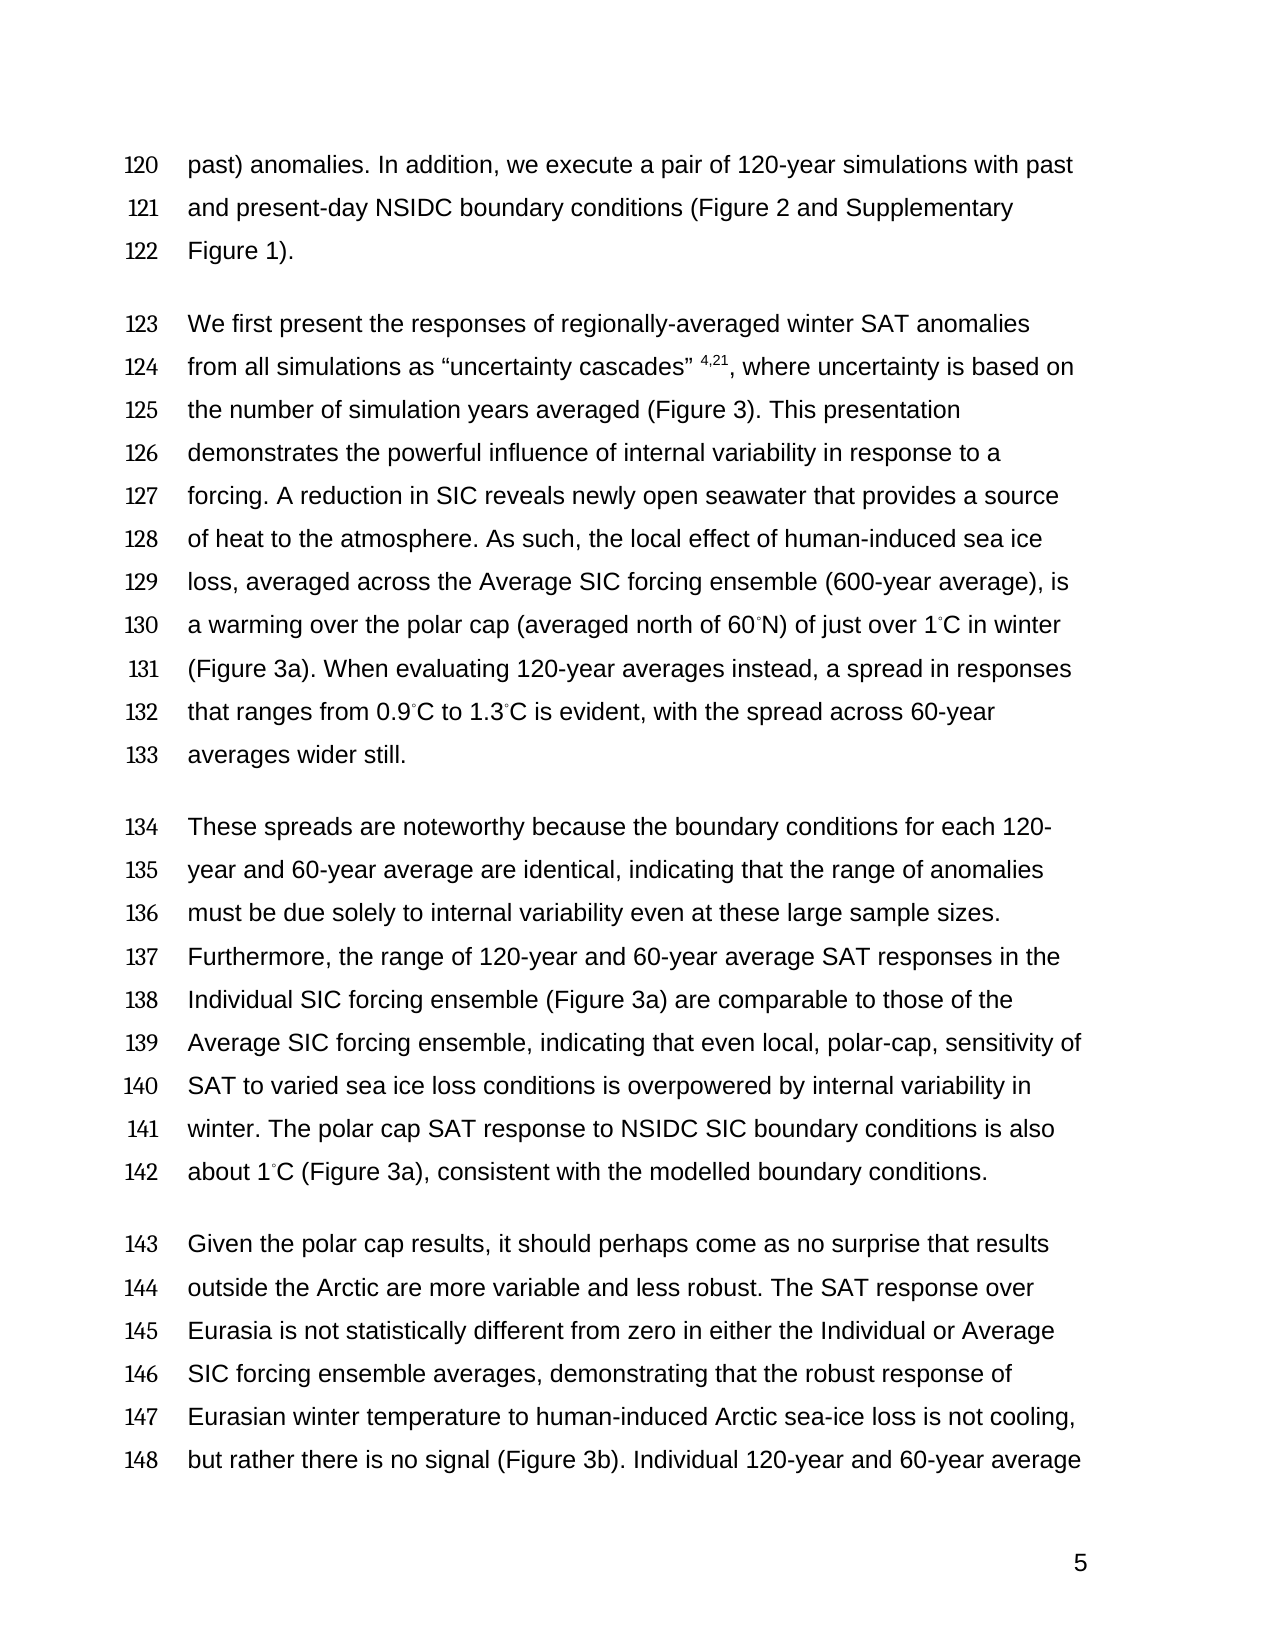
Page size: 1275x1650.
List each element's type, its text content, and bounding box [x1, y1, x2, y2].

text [187, 1229, 1087, 1474]
text These spreads are noteworthy because the boundary conditions for each 120-year and 60-year average are identical, indicating that the range of anomalies must be due solely to internal variability even at these large sample sizes. Furthermore, the range of 120-year and 60-year average SAT responses in the Individual SIC forcing ensemble (Figure 3a) are comparable to those of the Average SIC forcing ensemble, indicating that even local, polar-cap, sensitivity of SAT to varied sea ice loss conditions is overpowered by internal variability in winter. The polar cap SAT response to NSIDC SIC boundary conditions is also about 1◦C (Figure 3a), consistent with the modelled boundary conditions. [187, 812, 1087, 1186]
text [187, 150, 1087, 265]
text We first present the responses of regionally-averaged winter SAT anomalies from all simulations as “uncertainty cascades” 4,21, where uncertainty is based on the number of simulation years averaged (Figure 3). This presentation demonstrates the powerful influence of internal variability in response to a forcing. A reduction in SIC reveals newly open seawater that provides a source of heat to the atmosphere. As such, the local effect of human-induced sea ice loss, averaged across the Average SIC forcing ensemble (600-year average), is a warming over the polar cap (averaged north of 60◦N) of just over 1◦C in winter (Figure 3a). When evaluating 120-year averages instead, a spread in responses that ranges from 0.9◦C to 1.3◦C is evident, with the spread across 60-year averages wider still. [187, 308, 1087, 768]
